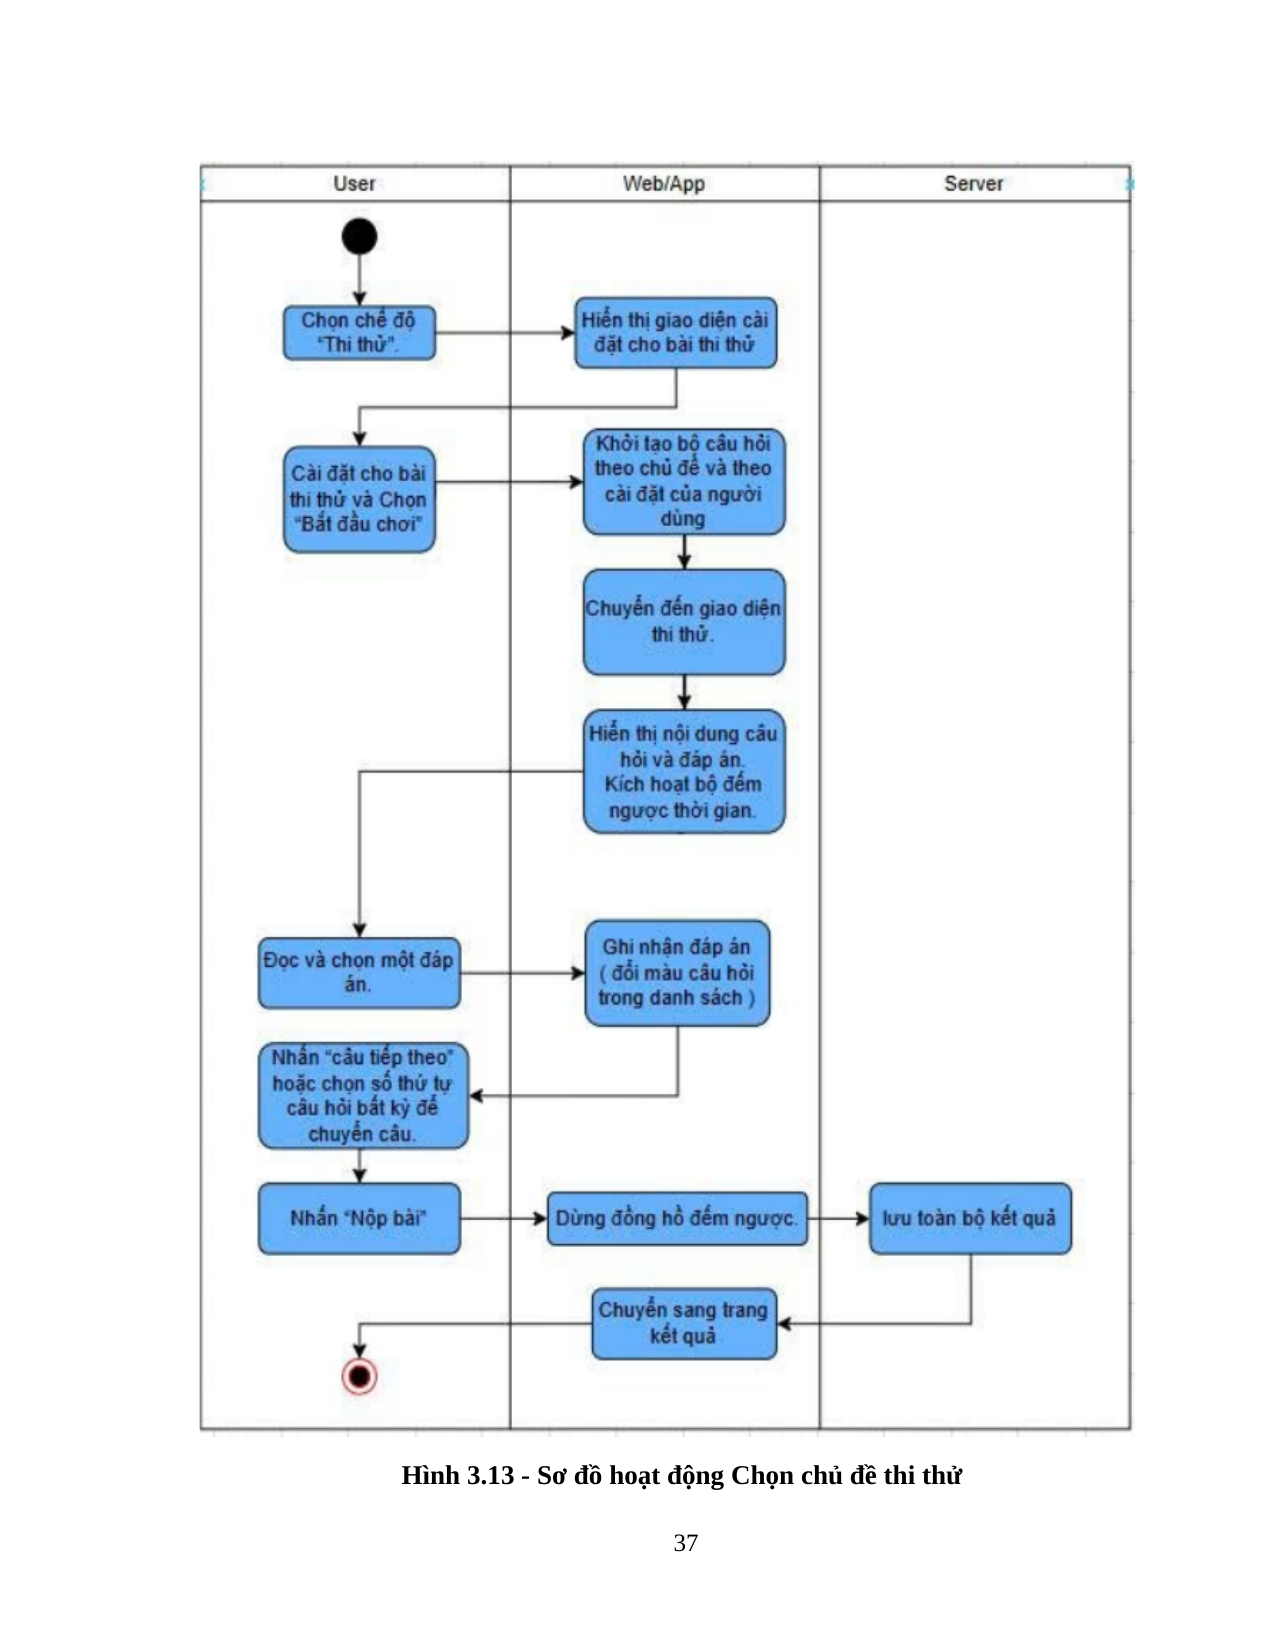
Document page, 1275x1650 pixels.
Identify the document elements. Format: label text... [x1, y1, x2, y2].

text Hình 3.13 - Sơ đồ hoạt động Chọn chủ đề thi thử [207, 1459, 1157, 1490]
picture [199, 161, 1135, 1437]
